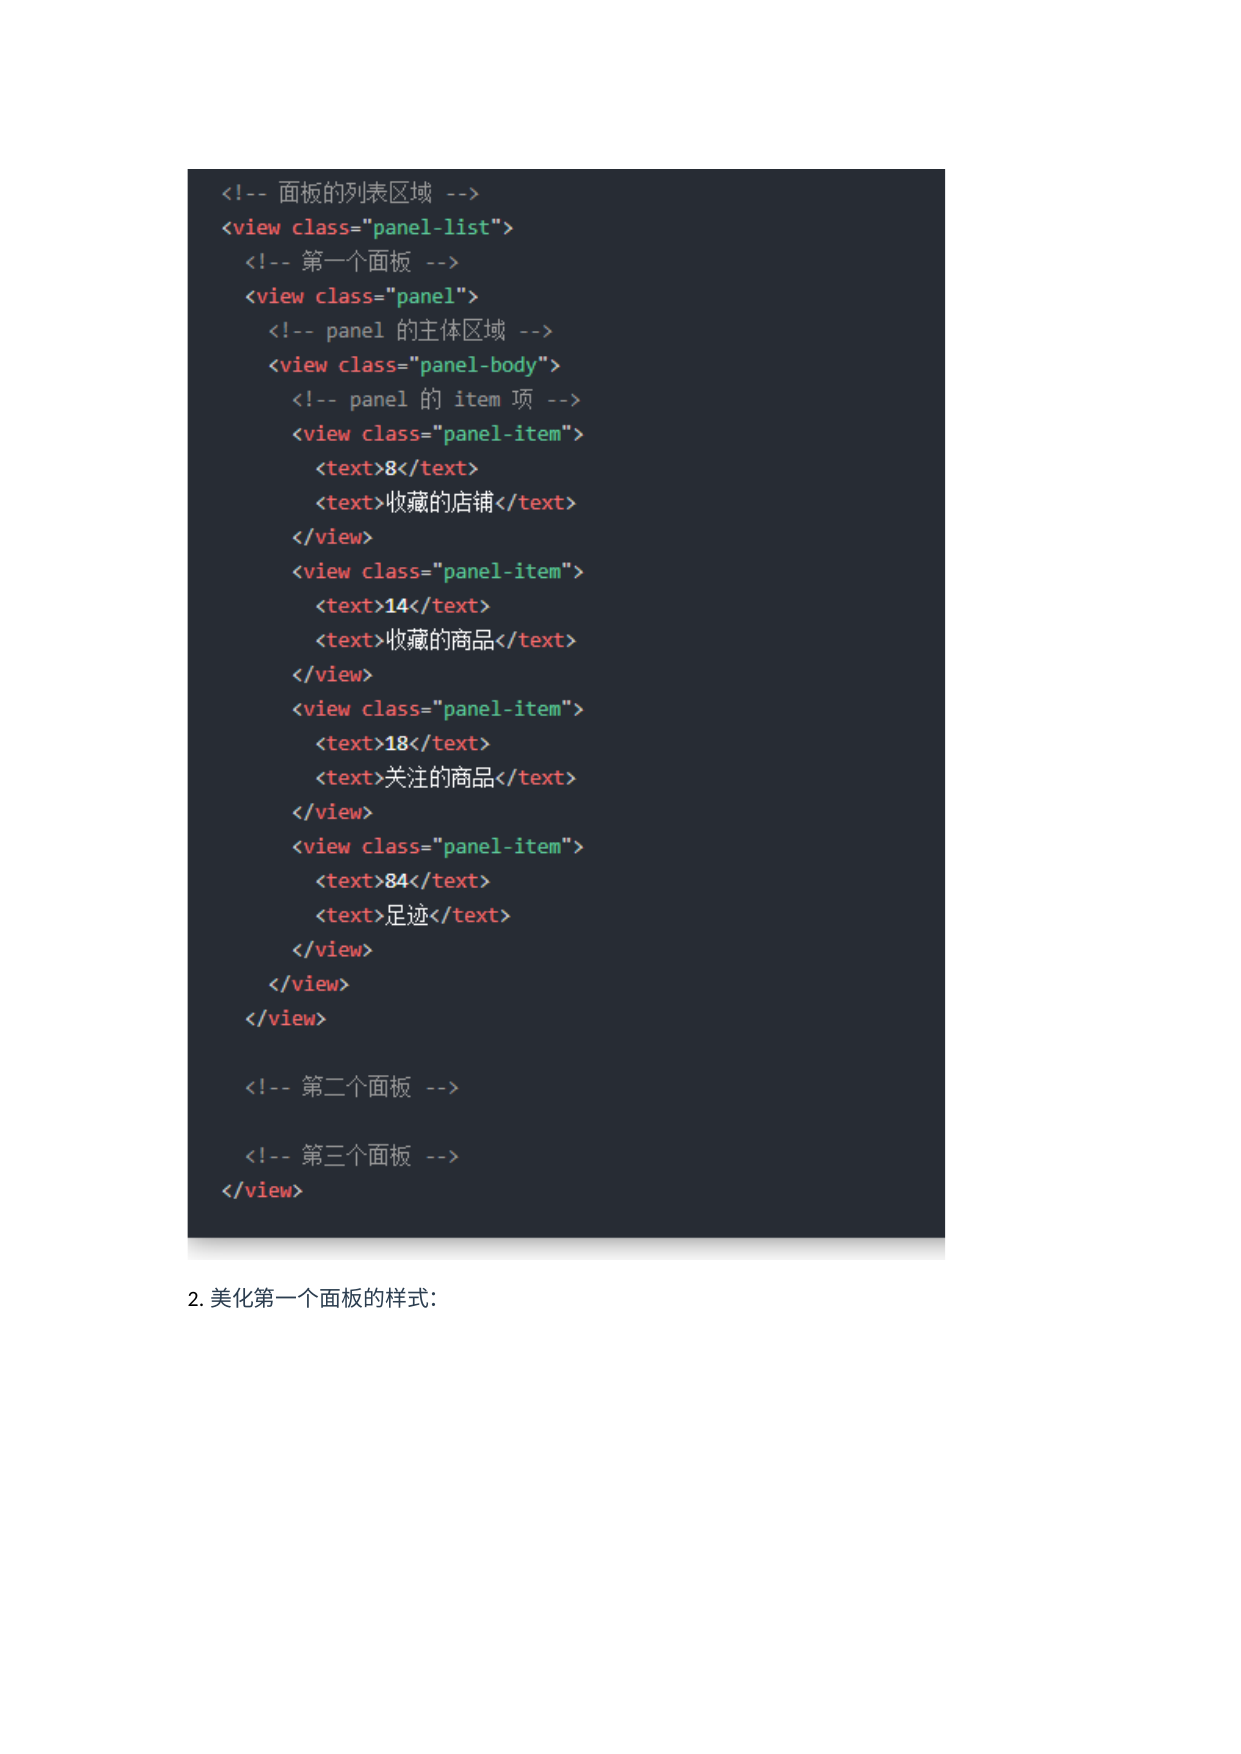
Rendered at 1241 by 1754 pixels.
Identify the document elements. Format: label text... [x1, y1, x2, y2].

picture [187, 169, 946, 1260]
text 2. 美化第一个面板的样式： [187, 1280, 1053, 1313]
